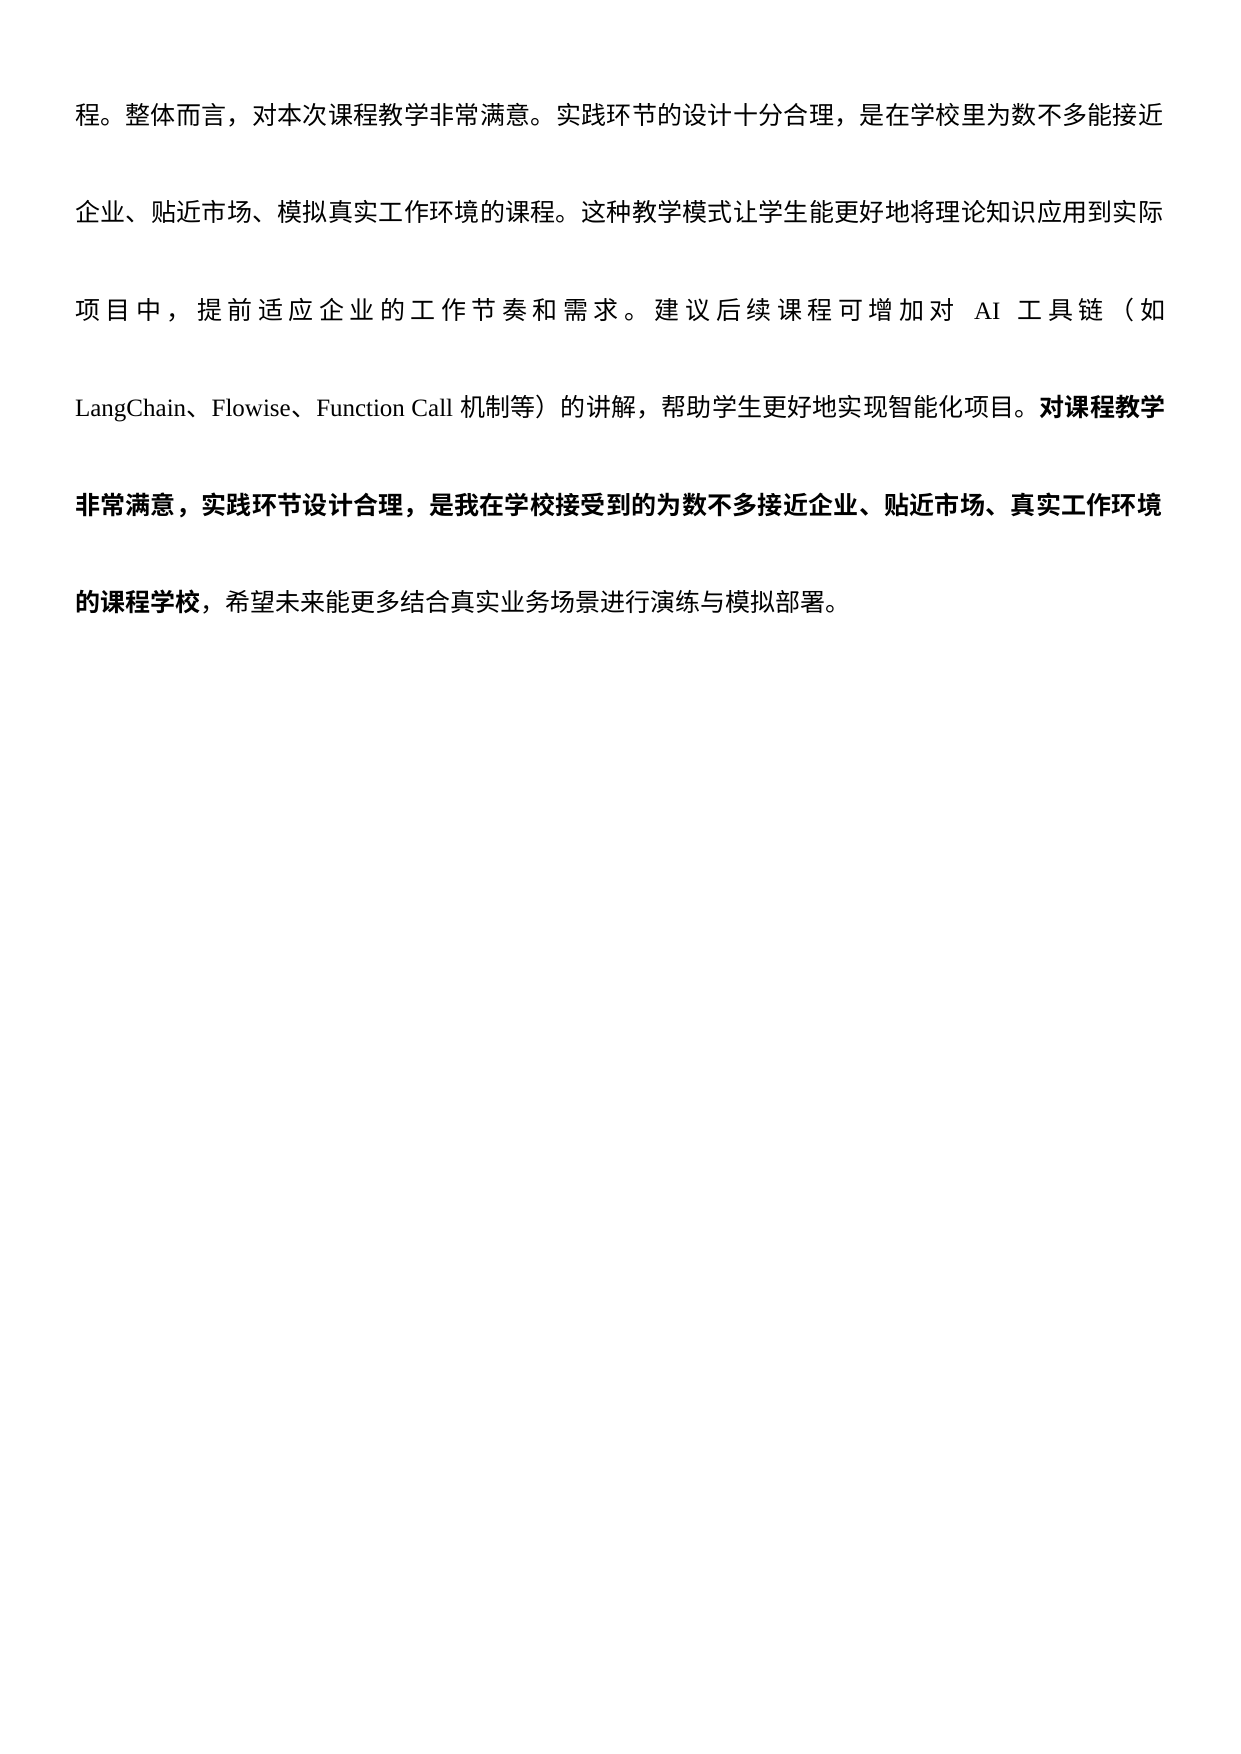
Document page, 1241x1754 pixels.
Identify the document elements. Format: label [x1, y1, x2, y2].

text [75, 81, 1165, 633]
